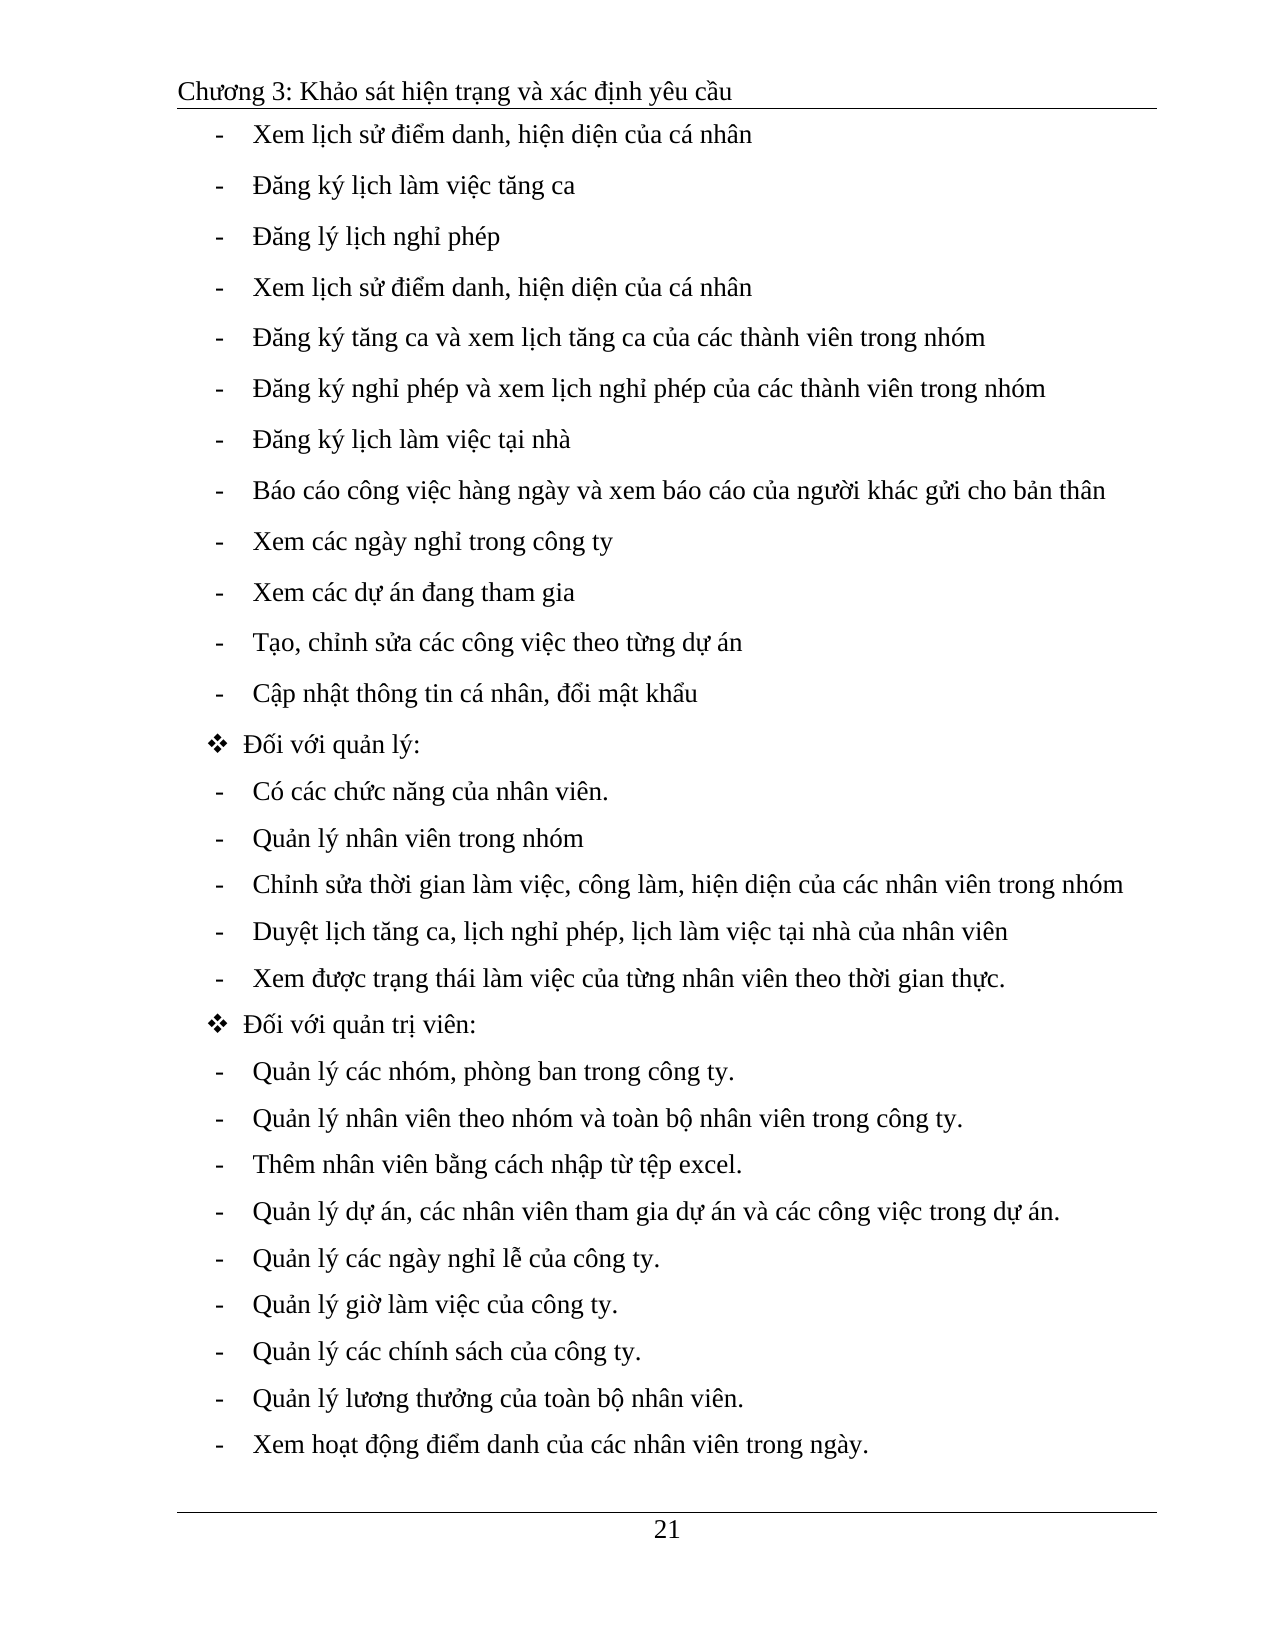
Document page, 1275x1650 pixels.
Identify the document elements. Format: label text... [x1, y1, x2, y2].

list Đăng ký lịch làm việc tăng ca [215, 169, 1157, 200]
list Quản lý lương thưởng của toàn bộ nhân viên. [215, 1382, 1157, 1413]
list Duyệt lịch tăng ca, lịch nghỉ phép, lịch làm việc tại nhà của nhân viên [215, 915, 1157, 946]
list Quản lý dự án, các nhân viên tham gia dự án và các công việc trong dự án. [215, 1195, 1157, 1226]
list Quản lý nhân viên trong nhóm [215, 822, 1157, 853]
list Quản lý các nhóm, phòng ban trong công ty. [215, 1055, 1157, 1086]
list Xem hoạt động điểm danh của các nhân viên trong ngày. [215, 1428, 1157, 1460]
list Xem các ngày nghỉ trong công ty [215, 525, 1157, 556]
list Đăng ký tăng ca và xem lịch tăng ca của các thành viên trong nhóm [215, 321, 1157, 353]
list Đối với quản trị viên: [205, 1008, 1157, 1039]
list Quản lý giờ làm việc của công ty. [215, 1288, 1157, 1320]
list Tạo, chỉnh sửa các công việc theo từng dự án [215, 626, 1157, 658]
list Chỉnh sửa thời gian làm việc, công làm, hiện diện của các nhân viên trong nhóm [215, 868, 1157, 899]
list Quản lý các ngày nghỉ lễ của công ty. [215, 1242, 1157, 1273]
list Đối với quản lý: [205, 728, 1157, 759]
list Đăng ký nghỉ phép và xem lịch nghỉ phép của các thành viên trong nhóm [215, 372, 1157, 403]
list Xem lịch sử điểm danh, hiện diện của cá nhân [215, 271, 1157, 302]
list Xem lịch sử điểm danh, hiện diện của cá nhân [215, 118, 1157, 149]
list Xem được trạng thái làm việc của từng nhân viên theo thời gian thực. [215, 962, 1157, 993]
list Đăng ký lịch làm việc tại nhà [215, 423, 1157, 454]
list Thêm nhân viên bằng cách nhập từ tệp excel. [215, 1148, 1157, 1180]
list Cập nhật thông tin cá nhân, đổi mật khẩu [215, 677, 1157, 708]
list Báo cáo công việc hàng ngày và xem báo cáo của người khác gửi cho bản thân [215, 474, 1157, 505]
list Quản lý nhân viên theo nhóm và toàn bộ nhân viên trong công ty. [215, 1102, 1157, 1133]
list Có các chức năng của nhân viên. [215, 775, 1157, 806]
list Xem các dự án đang tham gia [215, 576, 1157, 607]
list Đăng lý lịch nghỉ phép [215, 220, 1157, 251]
list Quản lý các chính sách của công ty. [215, 1335, 1157, 1366]
